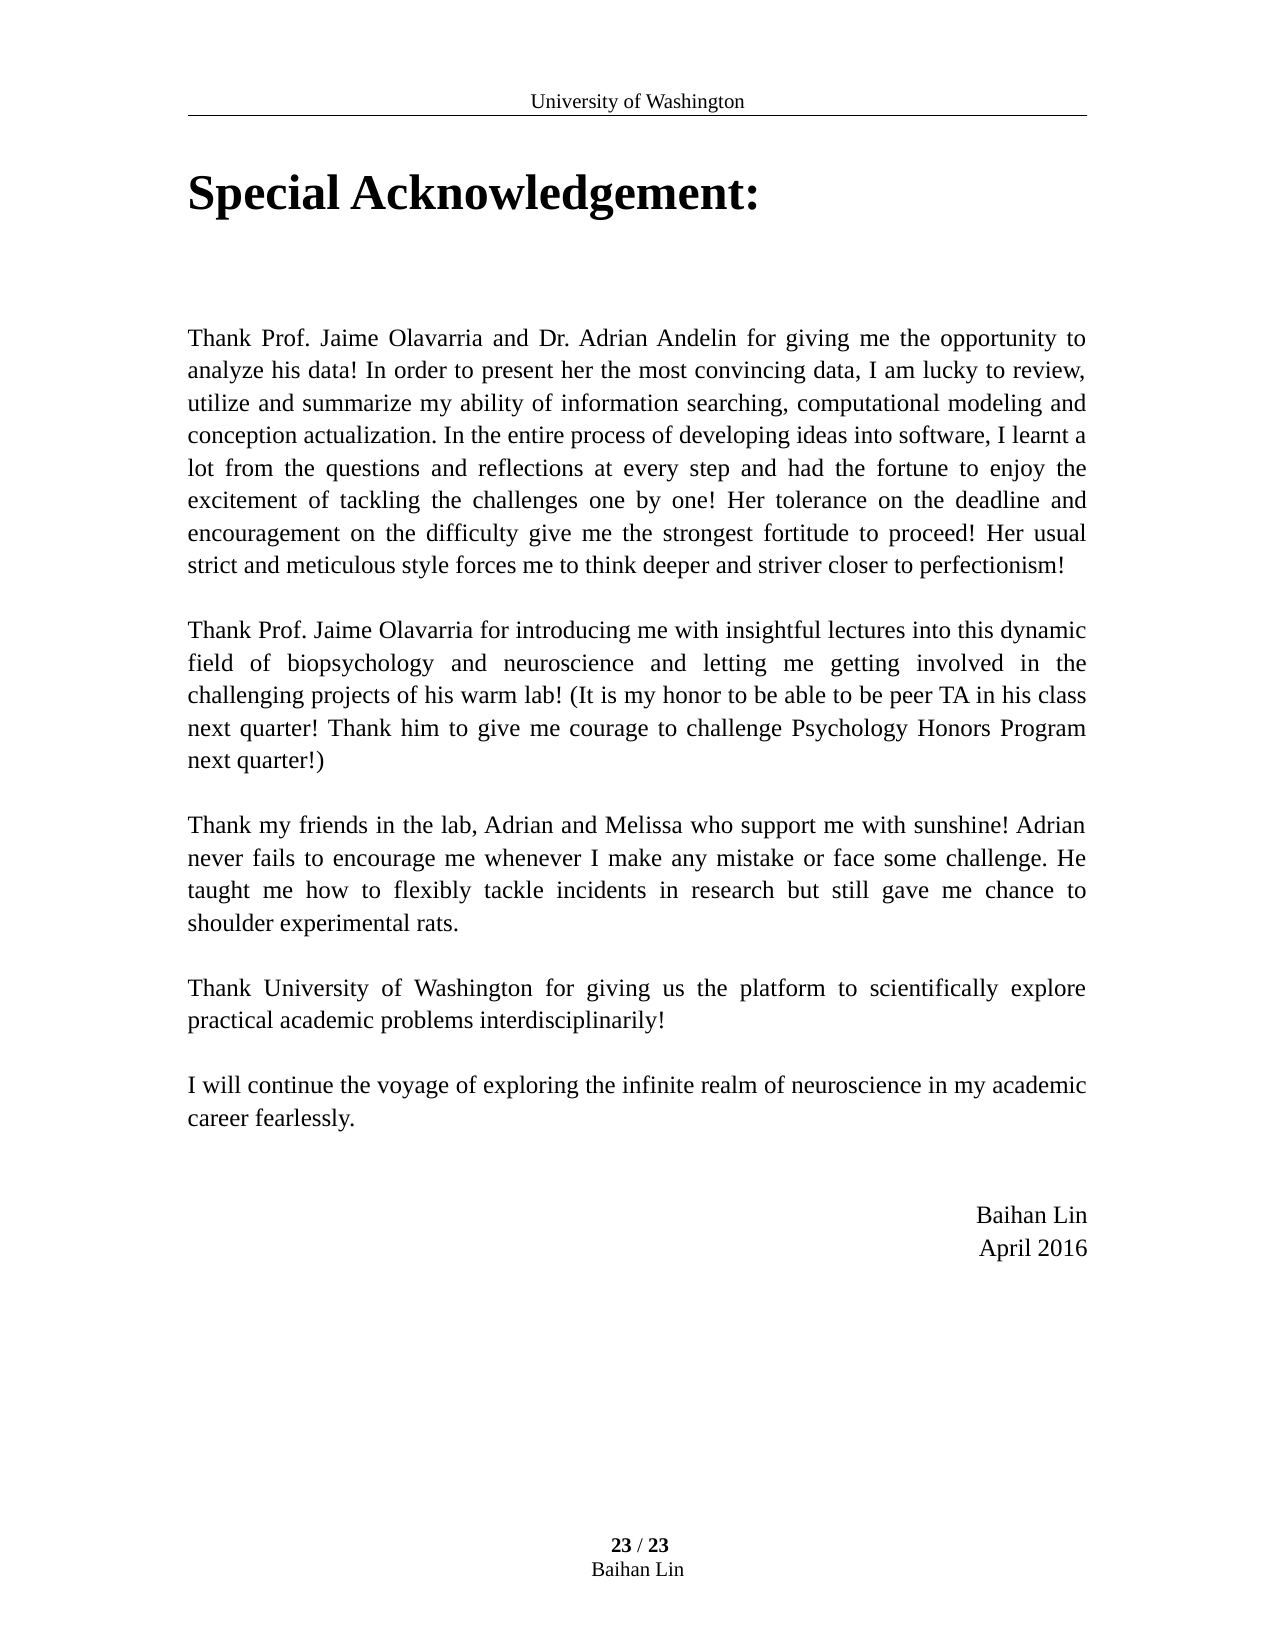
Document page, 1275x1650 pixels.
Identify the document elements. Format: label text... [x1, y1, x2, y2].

text Thank Prof. Jaime Olavarria and Dr. Adrian Andelin for giving me the opportunity to analyze his data! In order to present her the most convincing data, I am lucky to review, utilize and summarize my ability of information searching, computational modeling and conception actualization. In the entire process of developing ideas into software, I learnt a lot from the questions and reflections at every step and had the fortune to enjoy the excitement of tackling the challenges one by one! Her tolerance on the deadline and encouragement on the difficulty give me the strongest fortitude to proceed! Her usual strict and meticulous style forces me to think deeper and striver closer to perfectionism! [187, 321, 1087, 581]
text Baihan Lin [187, 1199, 1087, 1231]
text I will continue the voyage of exploring the infinite realm of neuroscience in my academic career fearlessly. [187, 1069, 1087, 1134]
text Thank my friends in the lab, Adrian and Melissa who support me with sunshine! Adrian never fails to encourage me whenever I make any mistake or face some challenge. He taught me how to flexibly tackle incidents in research but still gave me chance to shoulder experimental rats. [187, 809, 1087, 939]
text April 2016 [187, 1231, 1087, 1264]
text Thank Prof. Jaime Olavarria for introducing me with insightful lectures into this dynamic field of biopsychology and neuroscience and letting me getting involved in the challenging projects of his warm lab! (It is my honor to be able to be peer TA in his class next quarter! Thank him to give me courage to challenge Psychology Honors Program next quarter!) [187, 614, 1087, 776]
text Thank University of Washington for giving us the platform to scientifically explore practical academic problems interdisciplinarily! [187, 971, 1087, 1036]
text Special Acknowledgement: [187, 159, 1087, 224]
